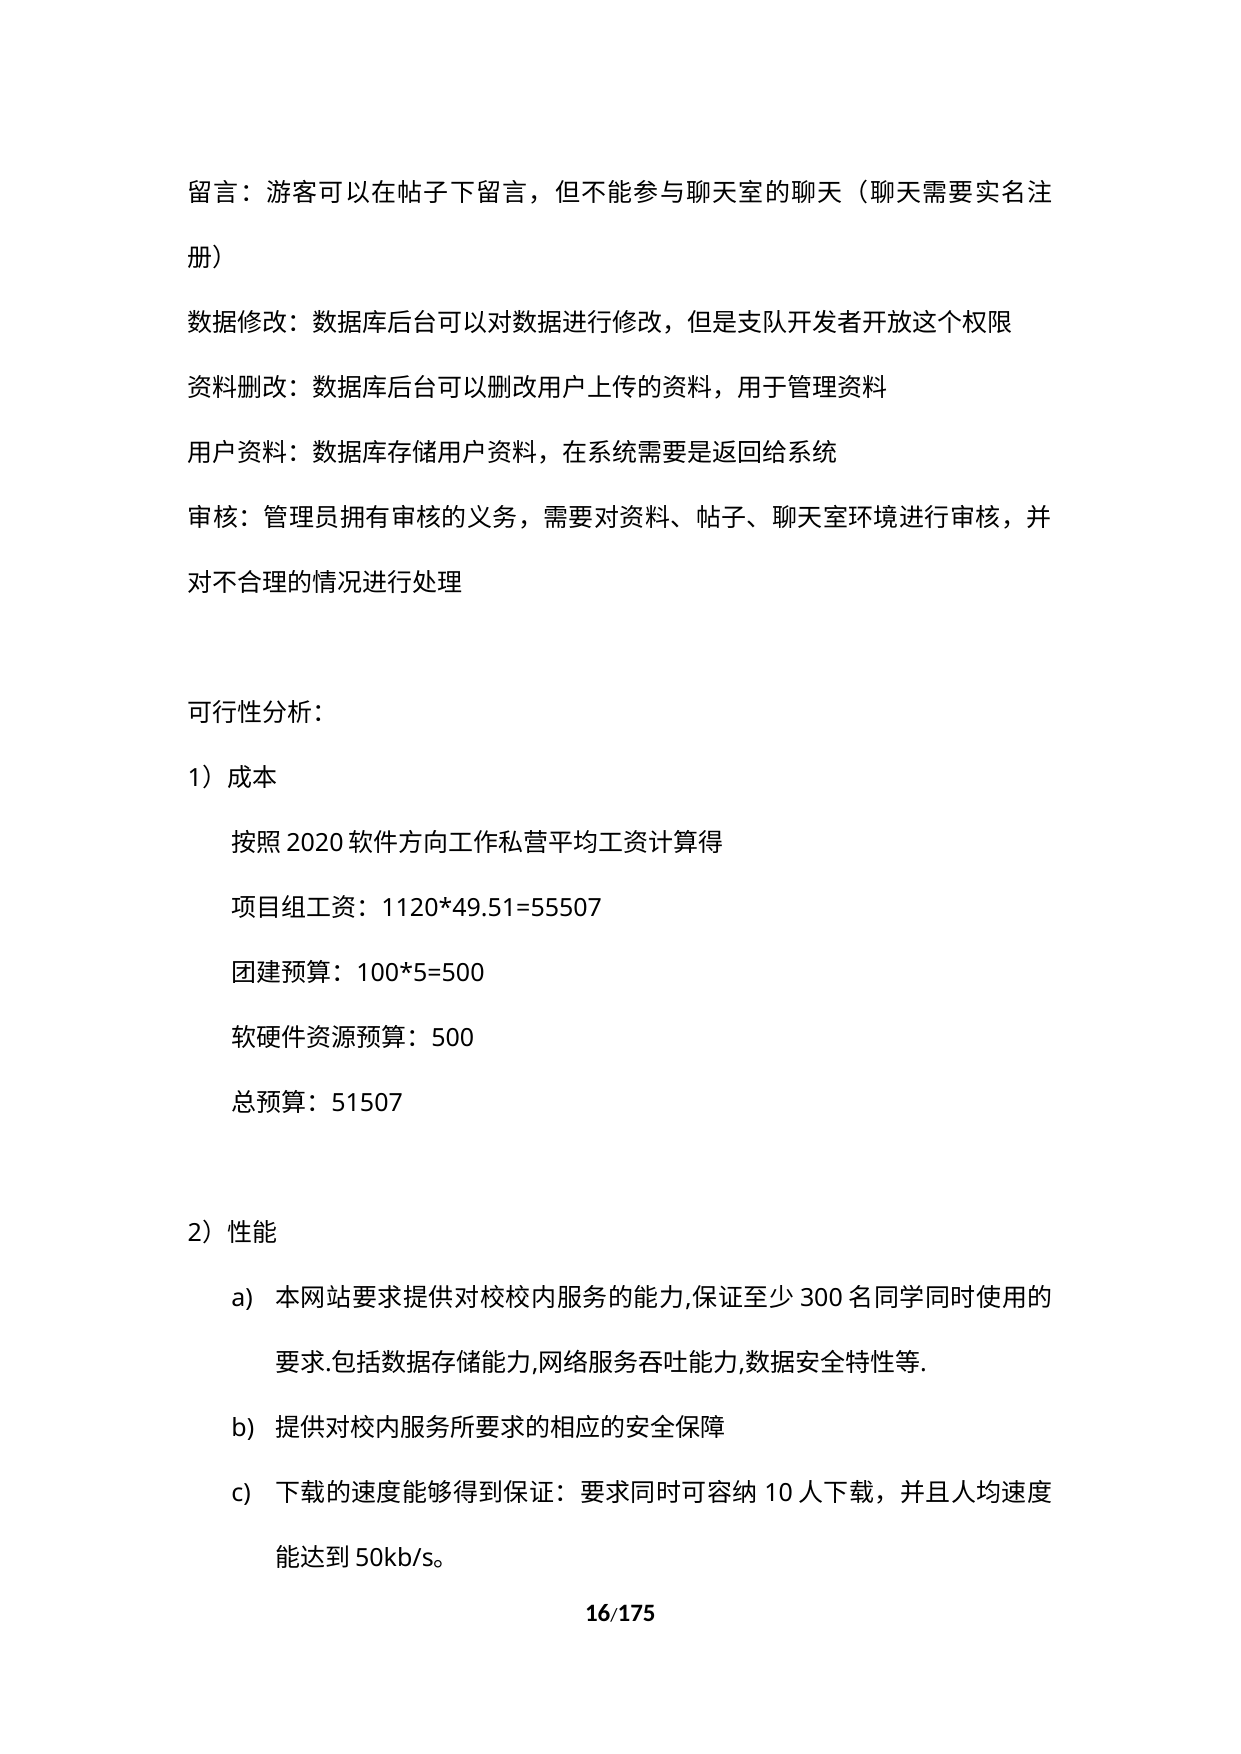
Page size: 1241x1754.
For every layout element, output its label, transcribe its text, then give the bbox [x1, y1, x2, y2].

text 资料删改：数据库后台可以删改用户上传的资料，用于管理资料 [187, 353, 1053, 418]
text 留言：游客可以在帖子下留言，但不能参与聊天室的聊天（聊天需要实名注册） [187, 158, 1053, 288]
list 本网站要求提供对校校内服务的能力,保证至少300名同学同时使用的要求.包括数据存储能力,网络服务吞吐能力,数据安全特性等. [231, 1263, 1053, 1393]
text 用户资料：数据库存储用户资料，在系统需要是返回给系统 [187, 418, 1053, 483]
text 1）成本 [187, 743, 1053, 808]
text 按照2020软件方向工作私营平均工资计算得 [231, 808, 1053, 873]
text 可行性分析： [187, 678, 1053, 743]
text 总预算：51507 [231, 1068, 1053, 1133]
list 提供对校内服务所要求的相应的安全保障 [231, 1393, 1053, 1458]
list 下载的速度能够得到保证：要求同时可容纳10人下载，并且人均速度能达到50kb/s。 [231, 1458, 1053, 1588]
text 数据修改：数据库后台可以对数据进行修改，但是支队开发者开放这个权限 [187, 288, 1053, 353]
text 团建预算：100*5=500 [231, 938, 1053, 1003]
text 项目组工资：1120*49.51=55507 [231, 873, 1053, 938]
text 审核：管理员拥有审核的义务，需要对资料、帖子、聊天室环境进行审核，并对不合理的情况进行处理 [187, 483, 1053, 613]
text 2）性能 [187, 1198, 1053, 1263]
text 软硬件资源预算：500 [231, 1003, 1053, 1068]
